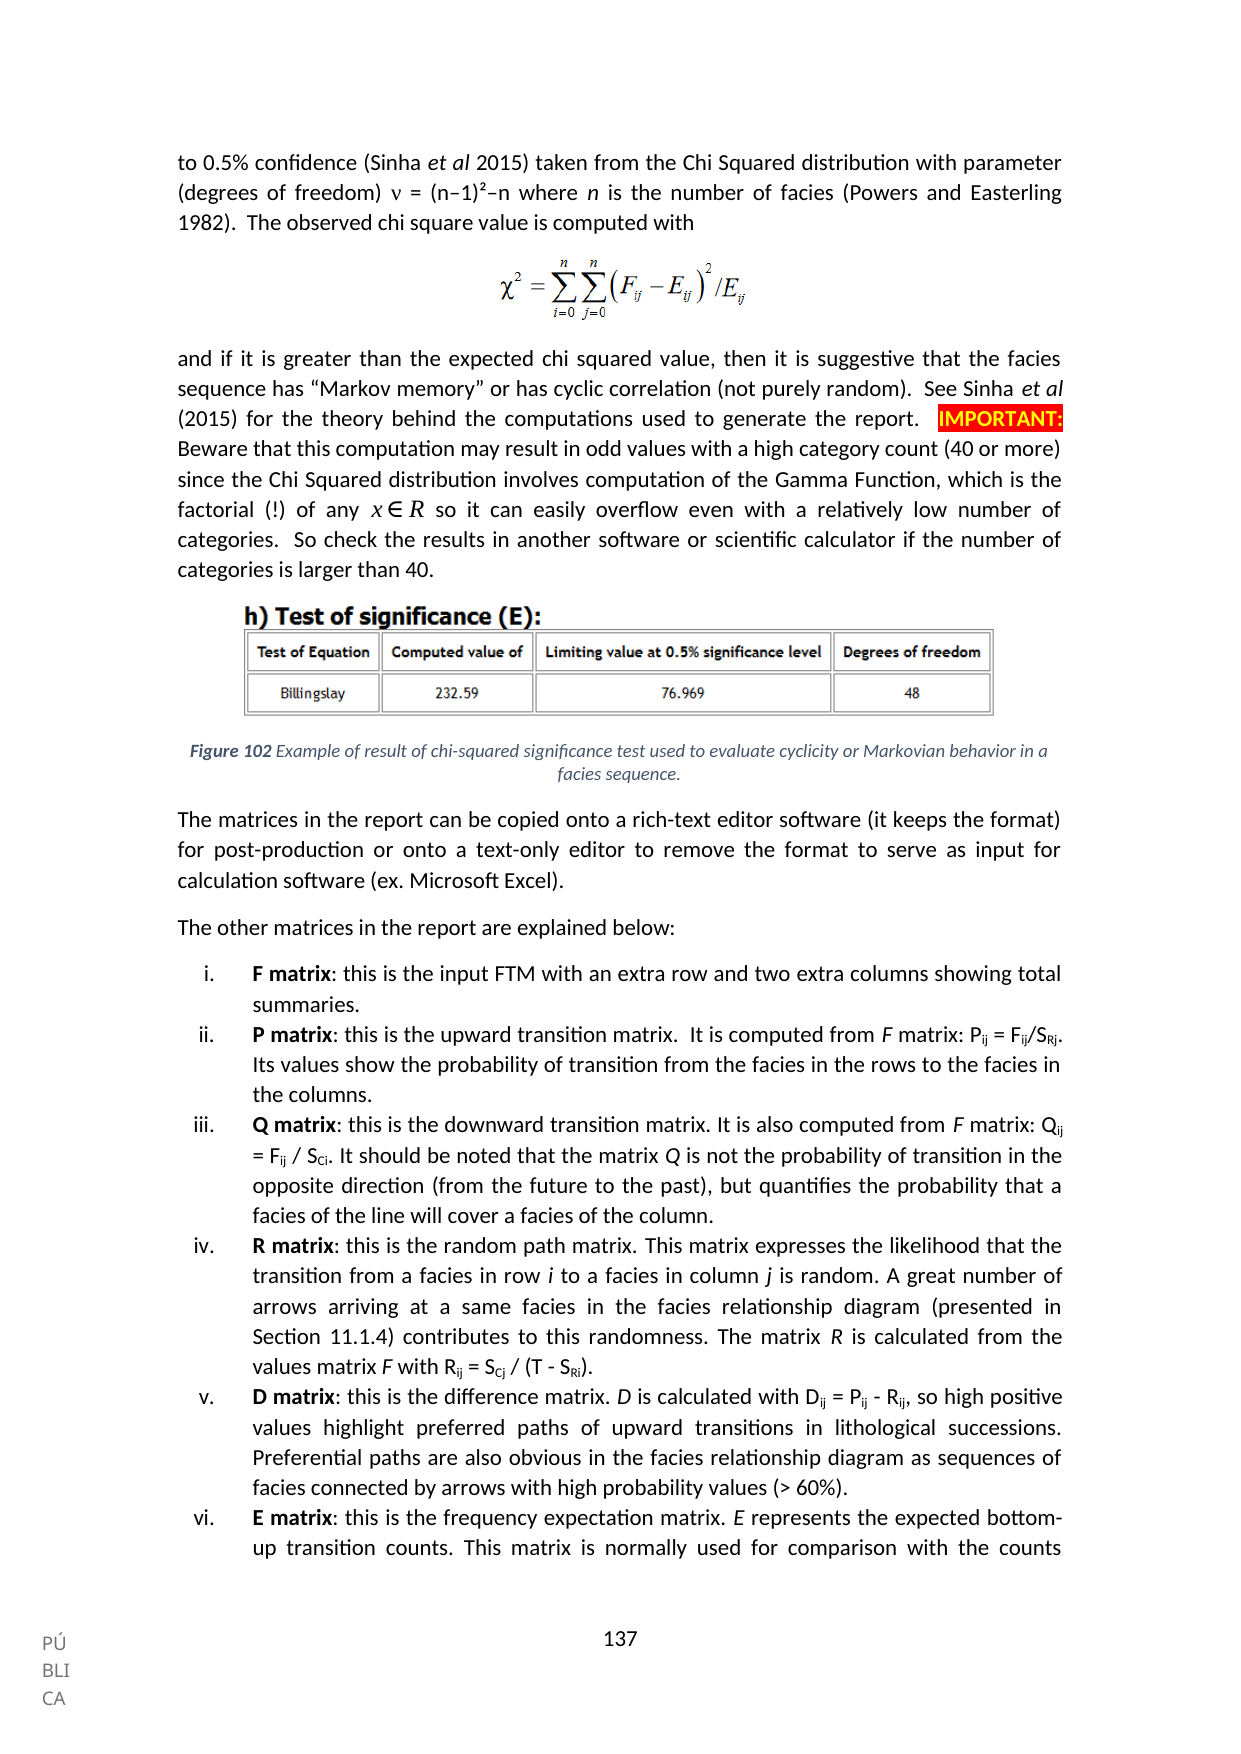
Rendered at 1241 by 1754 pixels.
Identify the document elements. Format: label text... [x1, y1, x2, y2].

list P matrix: this is the upward transition matrix. It is computed from F matrix: Pij = Fij/SRj. Its values show the probability of transition from the facies in the rows to the facies in the columns. [215, 1020, 1063, 1108]
list F matrix: this is the input FTM with an extra row and two extra columns showing total summaries. [215, 959, 1063, 1018]
text The matrices in the report can be copied onto a rich-text editor software (it keeps the format) for post-production or onto a text-only editor to remove the format to serve as input for calculation software (ex. Microsoft Excel). [177, 805, 1063, 894]
text and if it is greater than the expected chi squared value, then it is suggestive that the facies sequence has “Markov memory” or has cyclic correlation (not purely random). See Sinha et al (2015) for the theory behind the computations used to generate the report. IMPORTANT: Beware that this computation may result in odd values with a high category count (40 or more) since the Chi Squared distribution involves computation of the Gamma Function, which is the factorial (!) of any so it can easily overflow even with a relatively low number of categories. So check the results in another software or scientific calculator if the number of categories is larger than 40. [177, 344, 1063, 583]
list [215, 1503, 1063, 1562]
list R matrix: this is the random path matrix. This matrix expresses the likelihood that the transition from a facies in row i to a facies in column j is random. A great number of arrows arriving at a same facies in the facies relationship diagram (presented in Section 11.1.4) contributes to this randomness. The matrix R is calculated from the values matrix F with Rij = SCj / (T - SRi). [215, 1231, 1063, 1380]
text Figure 102 Example of result of chi-squared significance test used to evaluate cyclicity or Markovian behavior in a facies sequence. [177, 739, 1063, 784]
text The other matrices in the report are explained below: [177, 913, 1063, 941]
list D matrix: this is the difference matrix. D is calculated with Dij = Pij - Rij, so high positive values highlight preferred paths of upward transitions in lithological successions. Preferential paths are also obvious in the facies relationship diagram as sequences of facies connected by arrows with high probability values (> 60%). [215, 1382, 1063, 1501]
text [177, 148, 1063, 236]
picture [243, 602, 997, 720]
picture [484, 255, 756, 326]
list Q matrix: this is the downward transition matrix. It is also computed from F matrix: Qij = Fij / SCi. It should be noted that the matrix Q is not the probability of transition in the opposite direction (from the future to the past), but quantifies the probability that a facies of the line will cover a facies of the column. [215, 1111, 1063, 1229]
